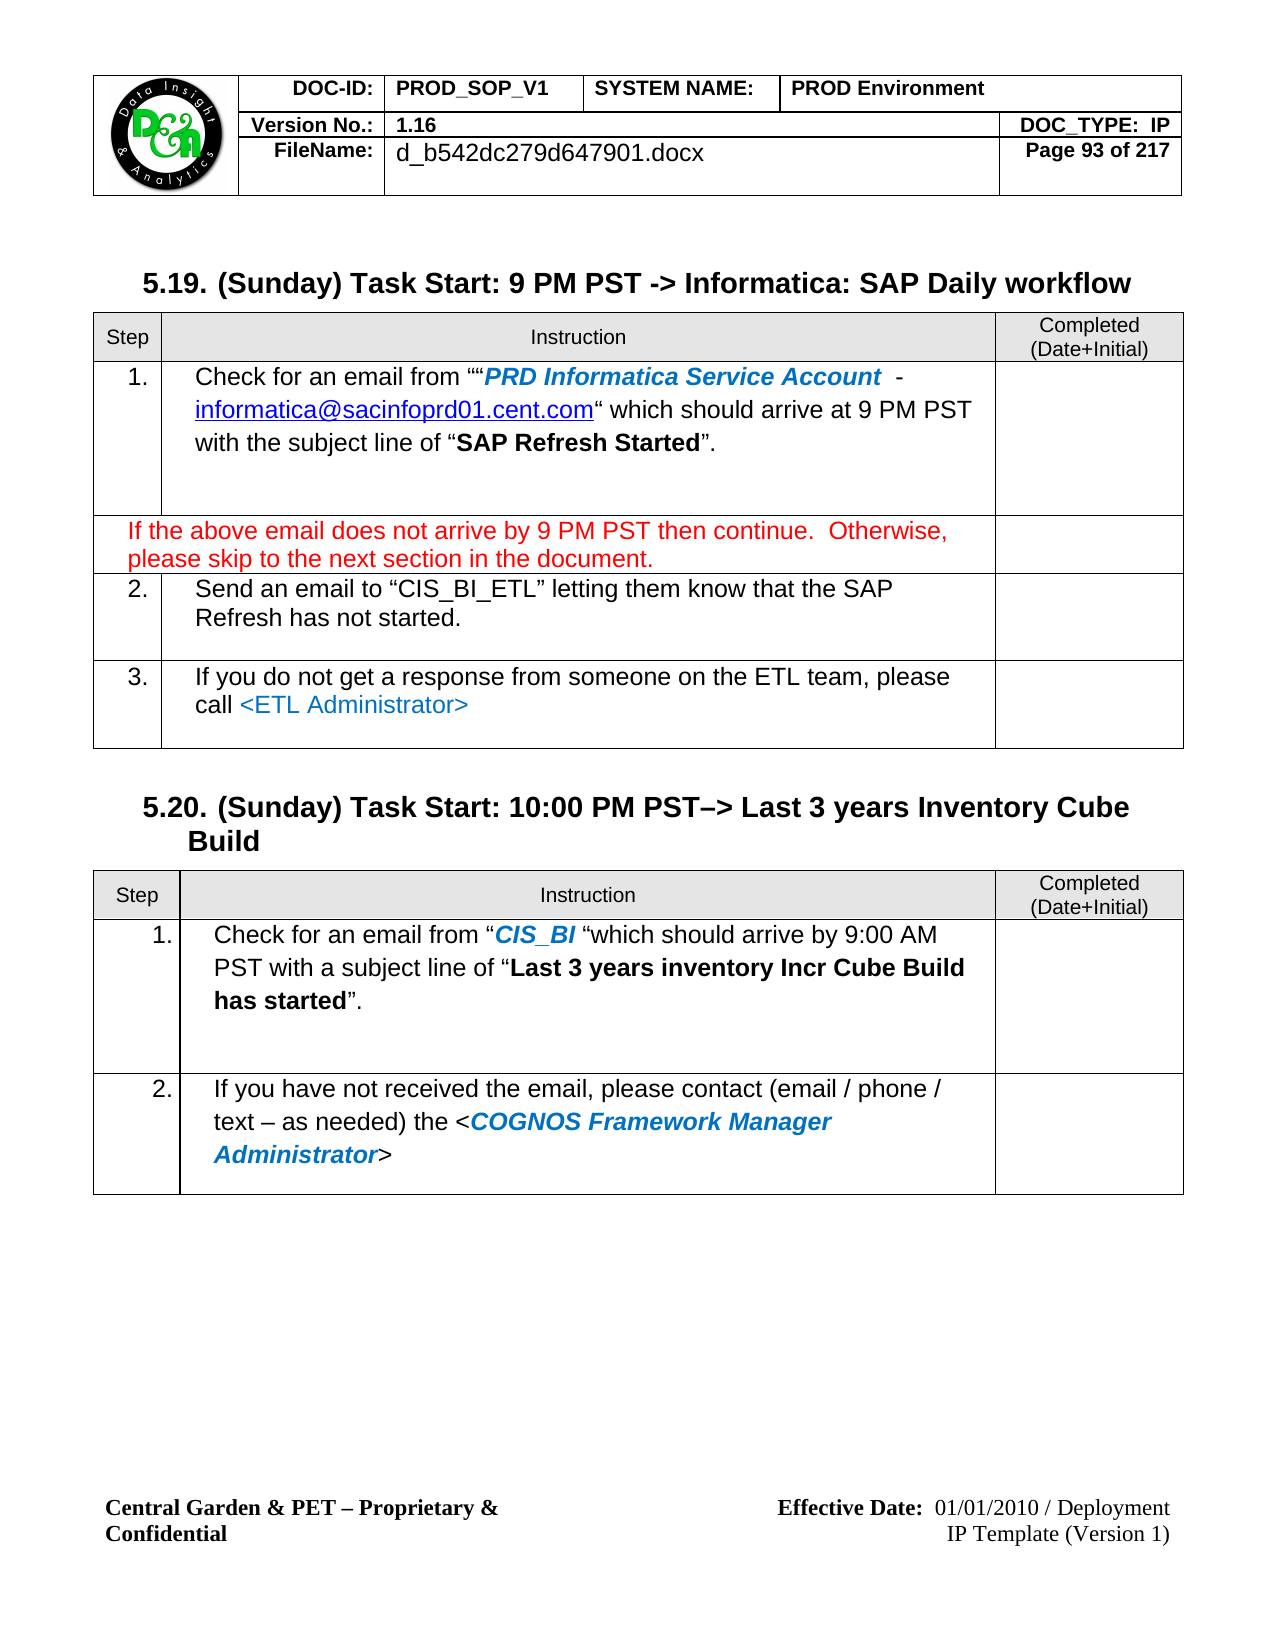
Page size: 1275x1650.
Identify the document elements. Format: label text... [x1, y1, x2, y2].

table_cell [94, 661, 161, 748]
table_cell Check for an email from ““PRD Informatica Service Account - informatica@sacinfoprd01.cent.com“ which should arrive at 9 PM PST with the subject line of “SAP Refresh Started”. [162, 362, 995, 514]
table_cell If the above email does not arrive by 9 PM PST then continue. Otherwise, please skip to the next section in the document. [94, 516, 995, 573]
table_cell [94, 574, 161, 660]
picture [108, 76, 227, 195]
table_header Completed (Date+Initial) [996, 313, 1183, 361]
table_cell If you do not get a response from someone on the ETL team, please call <ETL Administrator> [162, 661, 995, 748]
table_cell Send an email to “CIS_BI_ETL” letting them know that the SAP Refresh has not started. [162, 574, 995, 660]
table_cell [996, 661, 1183, 748]
table_cell [996, 574, 1183, 660]
table_cell If you have not received the email, please contact (email / phone / text – as needed) the <COGNOS Framework Manager Administrator> [181, 1074, 995, 1193]
table_header Step [94, 871, 179, 918]
table_header Completed (Date+Initial) [996, 871, 1183, 918]
table_cell [996, 920, 1183, 1072]
table_cell [996, 516, 1183, 573]
table_cell [94, 362, 161, 514]
table_header Instruction [181, 871, 995, 918]
table_cell [94, 1074, 179, 1193]
table_cell [996, 362, 1183, 514]
subtitle (Sunday) Task Start: 10:00 PM PST–> Last 3 years Inventory Cube Build [142, 790, 1170, 857]
table_cell Check for an email from “CIS_BI “which should arrive by 9:00 AM PST with a subject line of “Last 3 years inventory Incr Cube Build has started”. [181, 920, 995, 1072]
table_cell [94, 920, 179, 1072]
table_header Step [94, 313, 161, 361]
table_cell [996, 1074, 1183, 1193]
table_header Instruction [162, 313, 995, 361]
subtitle (Sunday) Task Start: 9 PM PST -> Informatica: SAP Daily workflow [142, 266, 1170, 299]
